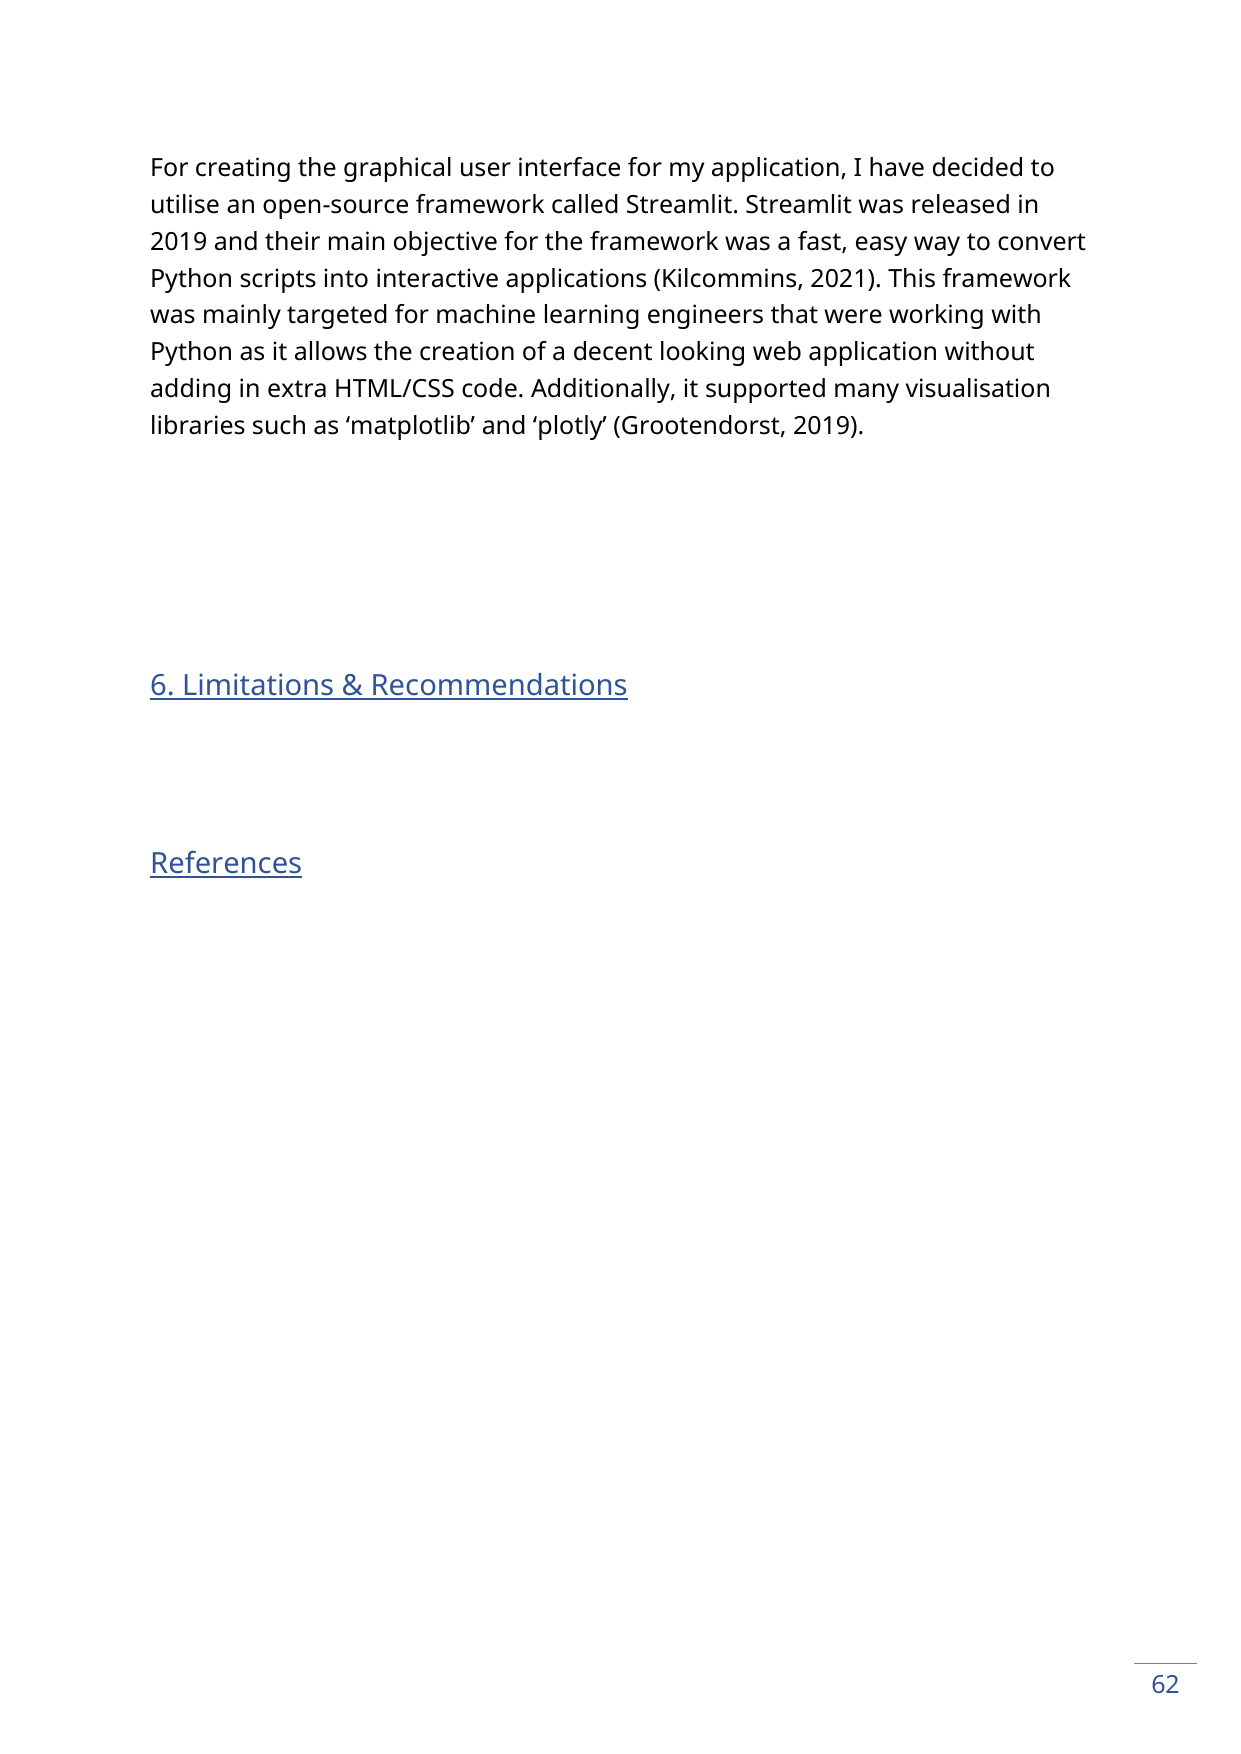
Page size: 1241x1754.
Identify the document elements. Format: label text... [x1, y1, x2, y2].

subtitle References [150, 842, 1090, 882]
text For creating the graphical user interface for my application, I have decided to utilise an open-source framework called Streamlit. Streamlit was released in 2019 and their main objective for the framework was a fast, easy way to convert Python scripts into interactive applications (Kilcommins, 2021). This framework was mainly targeted for machine learning engineers that were working with Python as it allows the creation of a decent looking web application without adding in extra HTML/CSS code. Additionally, it supported many visualisation libraries such as ‘matplotlib’ and ‘plotly’ (Grootendorst, 2019). [150, 150, 1090, 441]
subtitle 6. Limitations & Recommendations [150, 664, 1090, 704]
